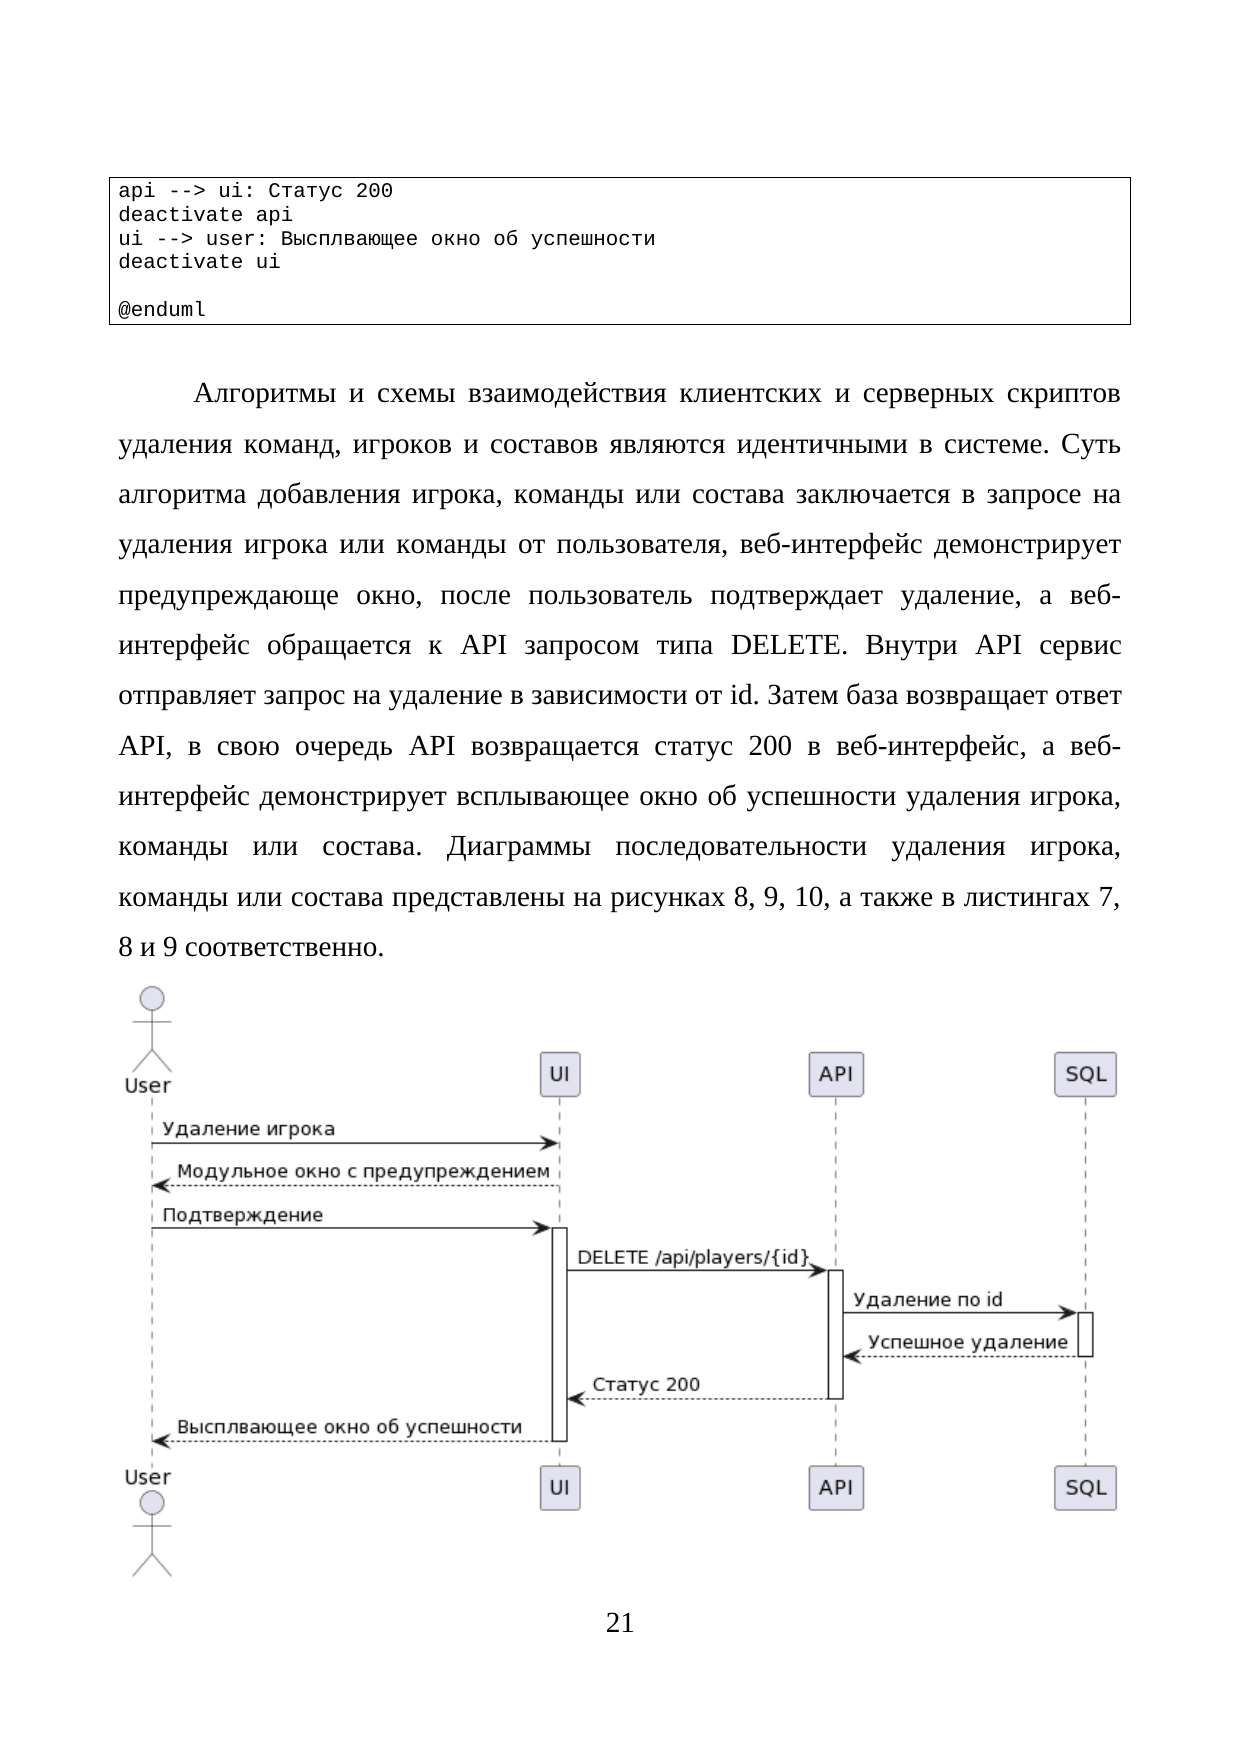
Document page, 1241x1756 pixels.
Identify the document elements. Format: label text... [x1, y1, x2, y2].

text ui --> user: Высплвающее окно об успешности [118, 228, 1122, 251]
text deactivate ui [118, 251, 1122, 275]
text Алгоритмы и схемы взаимодействия клиентских и серверных скриптов удаления команд, игроков и составов являются идентичными в системе. Суть алгоритма добавления игрока, команды или состава заключается в запросе на удаления игрока или команды от пользователя, веб-интерфейс демонстрирует предупреждающе окно, после пользователь подтверждает удаление, а веб-интерфейс обращается к API запросом типа DELETE. Внутри API сервис отправляет запрос на удаление в зависимости от id. Затем база возвращает ответ API, в свою очередь API возвращается статус 200 в веб-интерфейс, а веб-интерфейс демонстрирует всплывающее окно об успешности удаления игрока, команды или состава. Диаграммы последовательности удаления игрока, команды или состава представлены на рисунках 8, 9, 10, а также в листингах 7, 8 и 9 соответственно. [118, 376, 1122, 963]
picture [118, 979, 1123, 1584]
text deactivate api [118, 204, 1122, 228]
text @enduml [110, 295, 1130, 324]
text api --> ui: Статус 200 [110, 178, 1130, 204]
